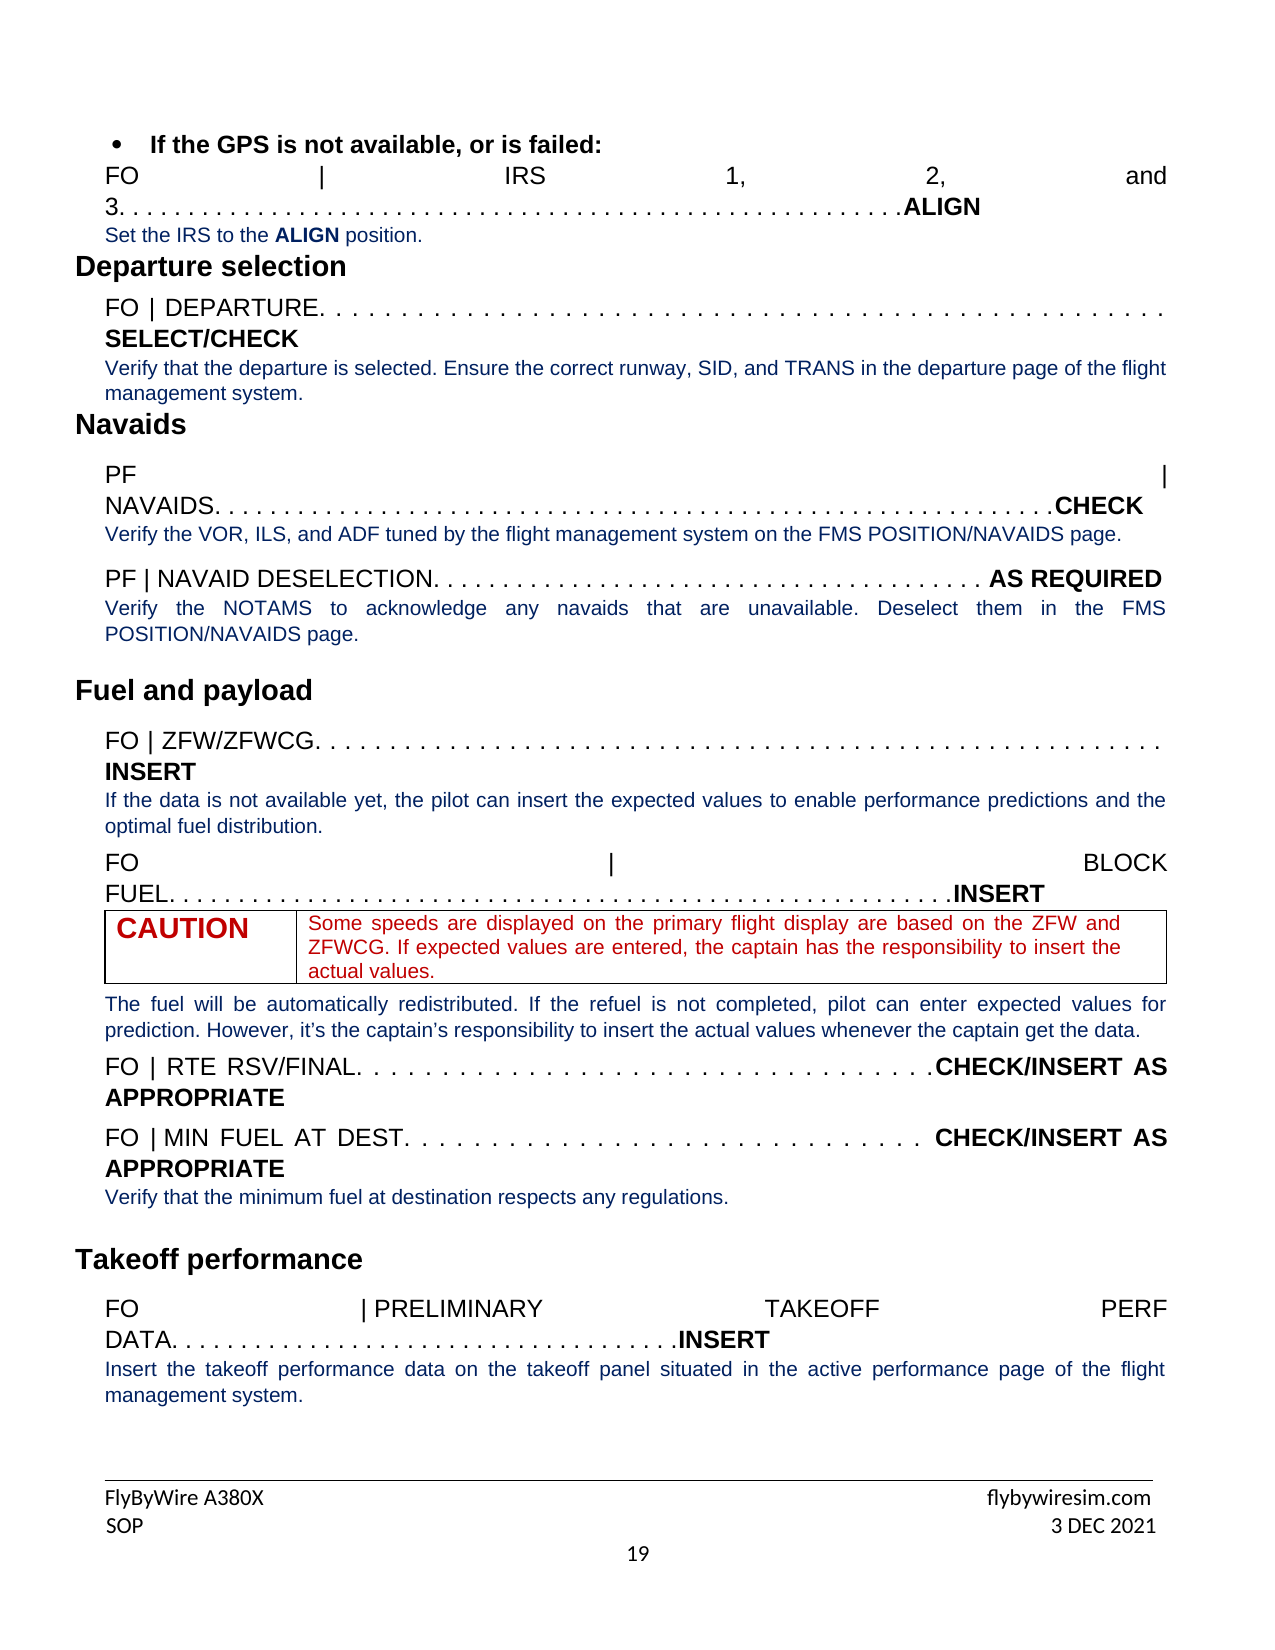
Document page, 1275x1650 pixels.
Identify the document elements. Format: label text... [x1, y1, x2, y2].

text Verify the VOR, ILS, and ADF tuned by the flight management system on the FMS POSITION/NAVAIDS page. [104, 522, 1168, 546]
text Verify that the departure is selected. Ensure the correct runway, SID, and TRANS in the departure page of the flight management system. [104, 355, 1168, 405]
text FO | PRELIMINARY TAKEOFF PERF DATA. . . . . . . . . . . . . . . . . . . . . . . . . . . . . . . . . . . . .INSERT [104, 1294, 1168, 1354]
text Verify that the minimum fuel at destination respects any regulations. [104, 1185, 1168, 1209]
table_header Some speeds are displayed on the primary flight display are based on the ZFW and ZFWCG. If expected values are entered, the captain has the responsibility to insert the actual values. [297, 911, 1166, 983]
text FO | IRS 1, 2, and 3. . . . . . . . . . . . . . . . . . . . . . . . . . . . . . . . . . . . . . . . . . . . . . . . . . . . . . . . .ALIGN [104, 161, 1168, 221]
text FO | RTE RSV/FINAL. . . . . . . . . . . . . . . . . . . . . . . . . . . . . . . . . .CHECK/INSERT AS APPROPRIATE [104, 1052, 1168, 1112]
text PF | NAVAID DESELECTION. . . . . . . . . . . . . . . . . . . . . . . . . . . . . . . . . . . . . . . . AS REQUIRED [104, 564, 1168, 593]
text Insert the takeoff performance data on the takeoff panel situated in the active performance page of the flight management system. [104, 1357, 1168, 1406]
text If the data is not available yet, the pilot can insert the expected values to enable performance predictions and the optimal fuel distribution. [104, 788, 1168, 838]
text FO | BLOCK FUEL. . . . . . . . . . . . . . . . . . . . . . . . . . . . . . . . . . . . . . . . . . . . . . . . . . . . . . . . .INSERT [104, 848, 1168, 908]
table_header CAUTION [106, 911, 296, 983]
text FO | ZFW/ZFWCG. . . . . . . . . . . . . . . . . . . . . . . . . . . . . . . . . . . . . . . . . . . . . . . . . . . . . . . . . INSERT [104, 726, 1168, 786]
text Fuel and payload [75, 673, 1168, 707]
text Navaids [75, 407, 1168, 441]
list If the GPS is not available, or is failed: [112, 130, 1168, 159]
text The fuel will be automatically redistributed. If the refuel is not completed, pilot can enter expected values for prediction. However, it’s the captain’s responsibility to insert the actual values whenever the captain get the data. [104, 992, 1168, 1042]
text PF | NAVAIDS. . . . . . . . . . . . . . . . . . . . . . . . . . . . . . . . . . . . . . . . . . . . . . . . . . . . . . . . . . . . .CHECK [104, 460, 1168, 520]
text Departure selection [75, 249, 1168, 282]
text Takeoff performance [75, 1242, 1168, 1275]
text FO | DEPARTURE. . . . . . . . . . . . . . . . . . . . . . . . . . . . . . . . . . . . . . . . . . . . . . . . . . . . SELECT/CHECK [104, 293, 1168, 353]
text Verify the NOTAMS to acknowledge any navaids that are unavailable. Deselect them in the FMS POSITION/NAVAIDS page. [104, 596, 1168, 645]
text FO | MIN FUEL AT DEST. . . . . . . . . . . . . . . . . . . . . . . . . . . . . . CHECK/INSERT AS APPROPRIATE [104, 1123, 1168, 1182]
text Set the IRS to the ALIGN position. [104, 223, 1168, 247]
